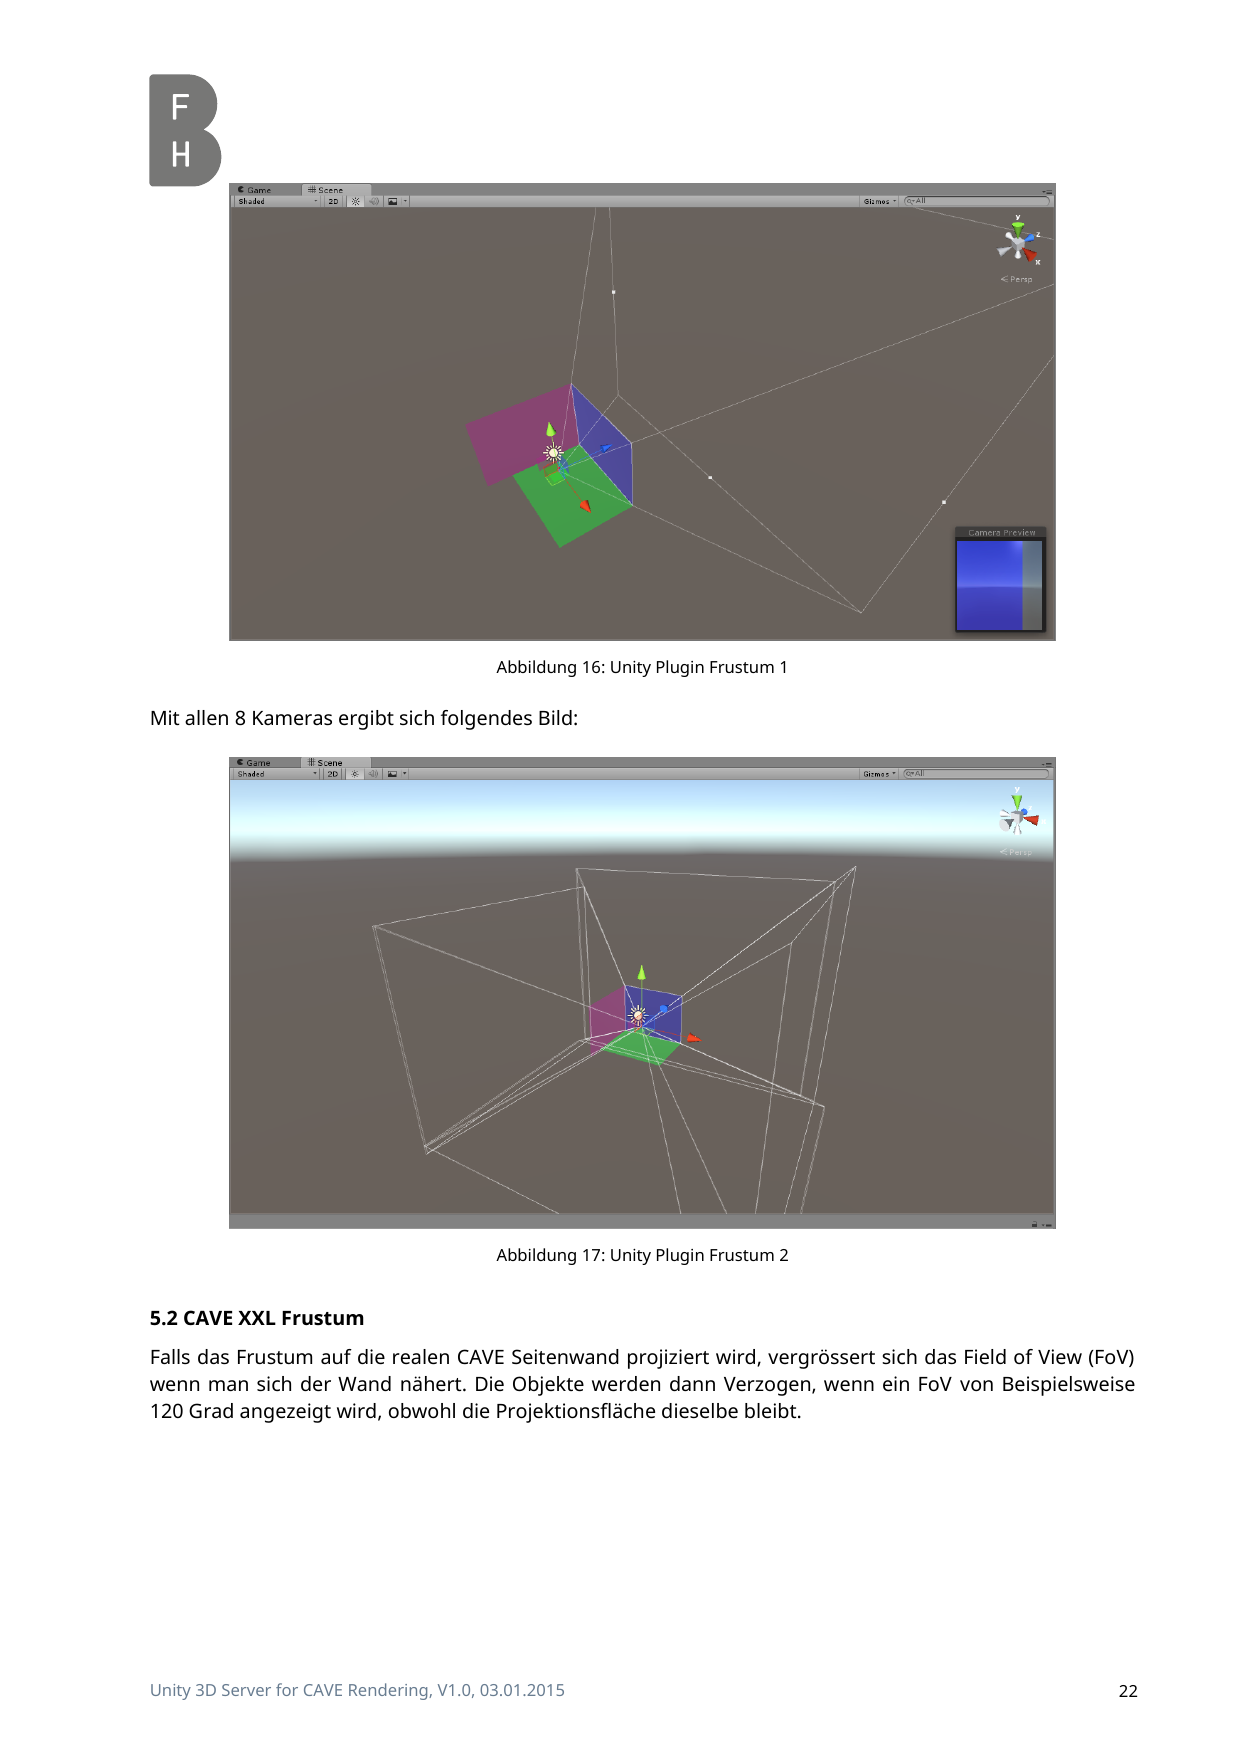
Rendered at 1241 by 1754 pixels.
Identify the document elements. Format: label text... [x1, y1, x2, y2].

picture [229, 183, 1056, 641]
text Falls das Frustum auf die realen CAVE Seitenwand projiziert wird, vergrössert sich das Field of View (FoV) wenn man sich der Wand nähert. Die Objekte werden dann Verzogen, wenn ein FoV von Beispielsweise 120 Grad angezeigt wird, obwohl die Projektionsfläche dieselbe bleibt. [149, 1343, 1136, 1424]
picture [229, 757, 1056, 1229]
subtitle CAVE XXL Frustum [149, 1304, 1136, 1331]
text Mit allen 8 Kameras ergibt sich folgendes Bild: [149, 704, 1136, 731]
